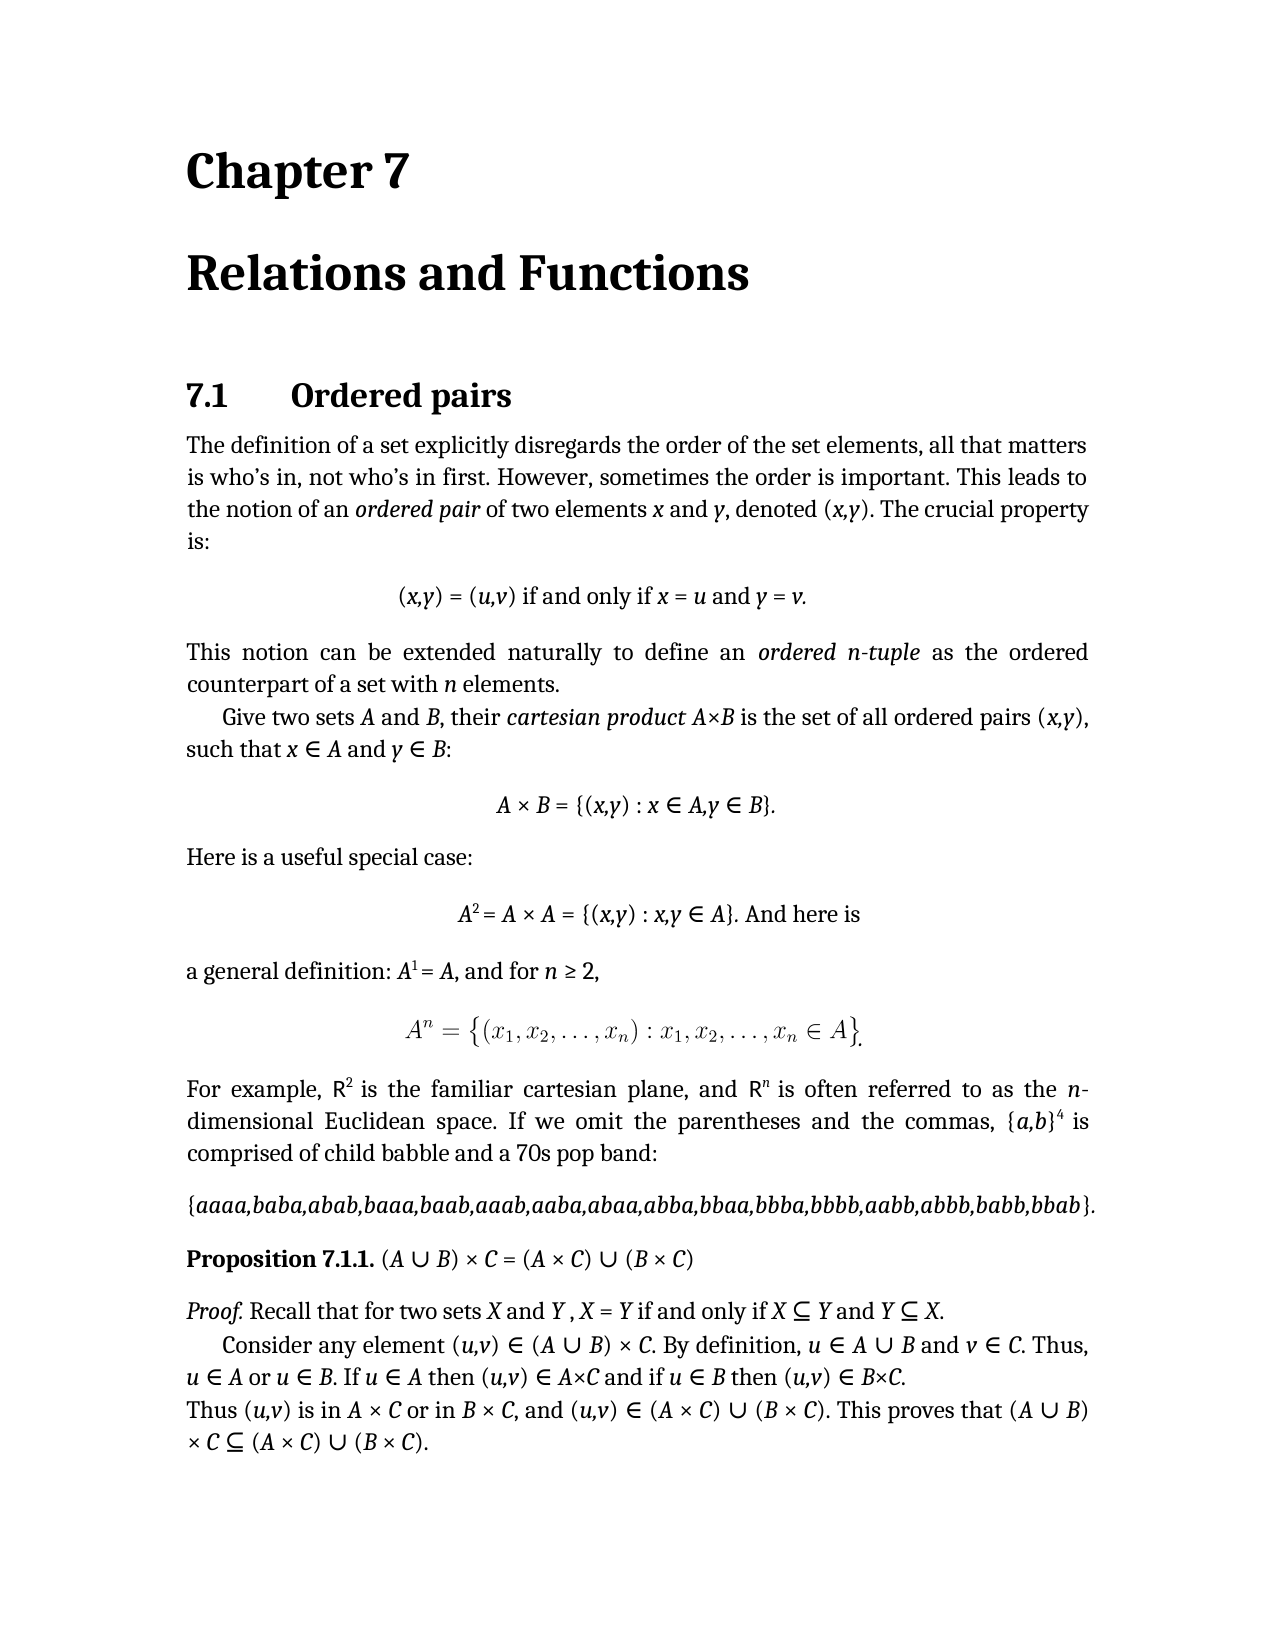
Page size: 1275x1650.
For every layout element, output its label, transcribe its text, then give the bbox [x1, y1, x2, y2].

picture [404, 1015, 859, 1047]
text Chapter 7 [186, 141, 821, 201]
text Thus (u,v) is in A × C or in B × C, and (u,v) ∈ (A × C) ∪ (B × C). This proves that (A ∪ B) × C ⊆ (A × C) ∪ (B × C). [186, 1396, 1089, 1457]
text Give two sets A and B, their cartesian product A×B is the set of all ordered pairs (x,y), such that x ∈ A and y ∈ B: [186, 703, 1089, 764]
text Proposition 7.1.1. (A ∪ B) × C = (A × C) ∪ (B × C) [186, 1245, 1180, 1274]
text A2 = A × A = {(x,y) : x,y ∈ A}. And here is a general definition: A1 = A, and for n ≥ 2, [186, 900, 861, 986]
text (x,y) = (u,v) if and only if x = u and y = v. [397, 582, 1089, 611]
text A × B = {(x,y) : x ∈ A,y ∈ B}. [189, 791, 1086, 819]
text {aaaa,baba,abab,baaa,baab,aaab,aaba,abaa,abba,bbaa,bbba,bbbb,aabb,abbb,babb,bbab}. [186, 1191, 1180, 1220]
text Relations and Functions [186, 244, 821, 304]
text Here is a useful special case: [186, 843, 1089, 872]
text This notion can be extended naturally to define an ordered n-tuple as the ordered counterpart of a set with n elements. [186, 638, 1089, 699]
text The definition of a set explicitly disregards the order of the set elements, all that matters is who’s in, not who’s in first. However, sometimes the order is important. This leads to the notion of an ordered pair of two elements x and y, denoted (x,y). The crucial property is: [186, 431, 1089, 556]
text Proof. Recall that for two sets X and Y , X = Y if and only if X ⊆ Y and Y ⊆ X. [186, 1297, 1089, 1326]
text For example, R2 is the familiar cartesian plane, and Rn is often referred to as the n-dimensional Euclidean space. If we omit the parentheses and the commas, {a,b}4 is comprised of child babble and a 70s pop band: [186, 1073, 1089, 1168]
subtitle 7.1 Ordered pairs [186, 376, 1087, 417]
text Consider any element (u,v) ∈ (A ∪ B) × C. By definition, u ∈ A ∪ B and v ∈ C. Thus, u ∈ A or u ∈ B. If u ∈ A then (u,v) ∈ A×C and if u ∈ B then (u,v) ∈ B×C. [186, 1331, 1089, 1391]
